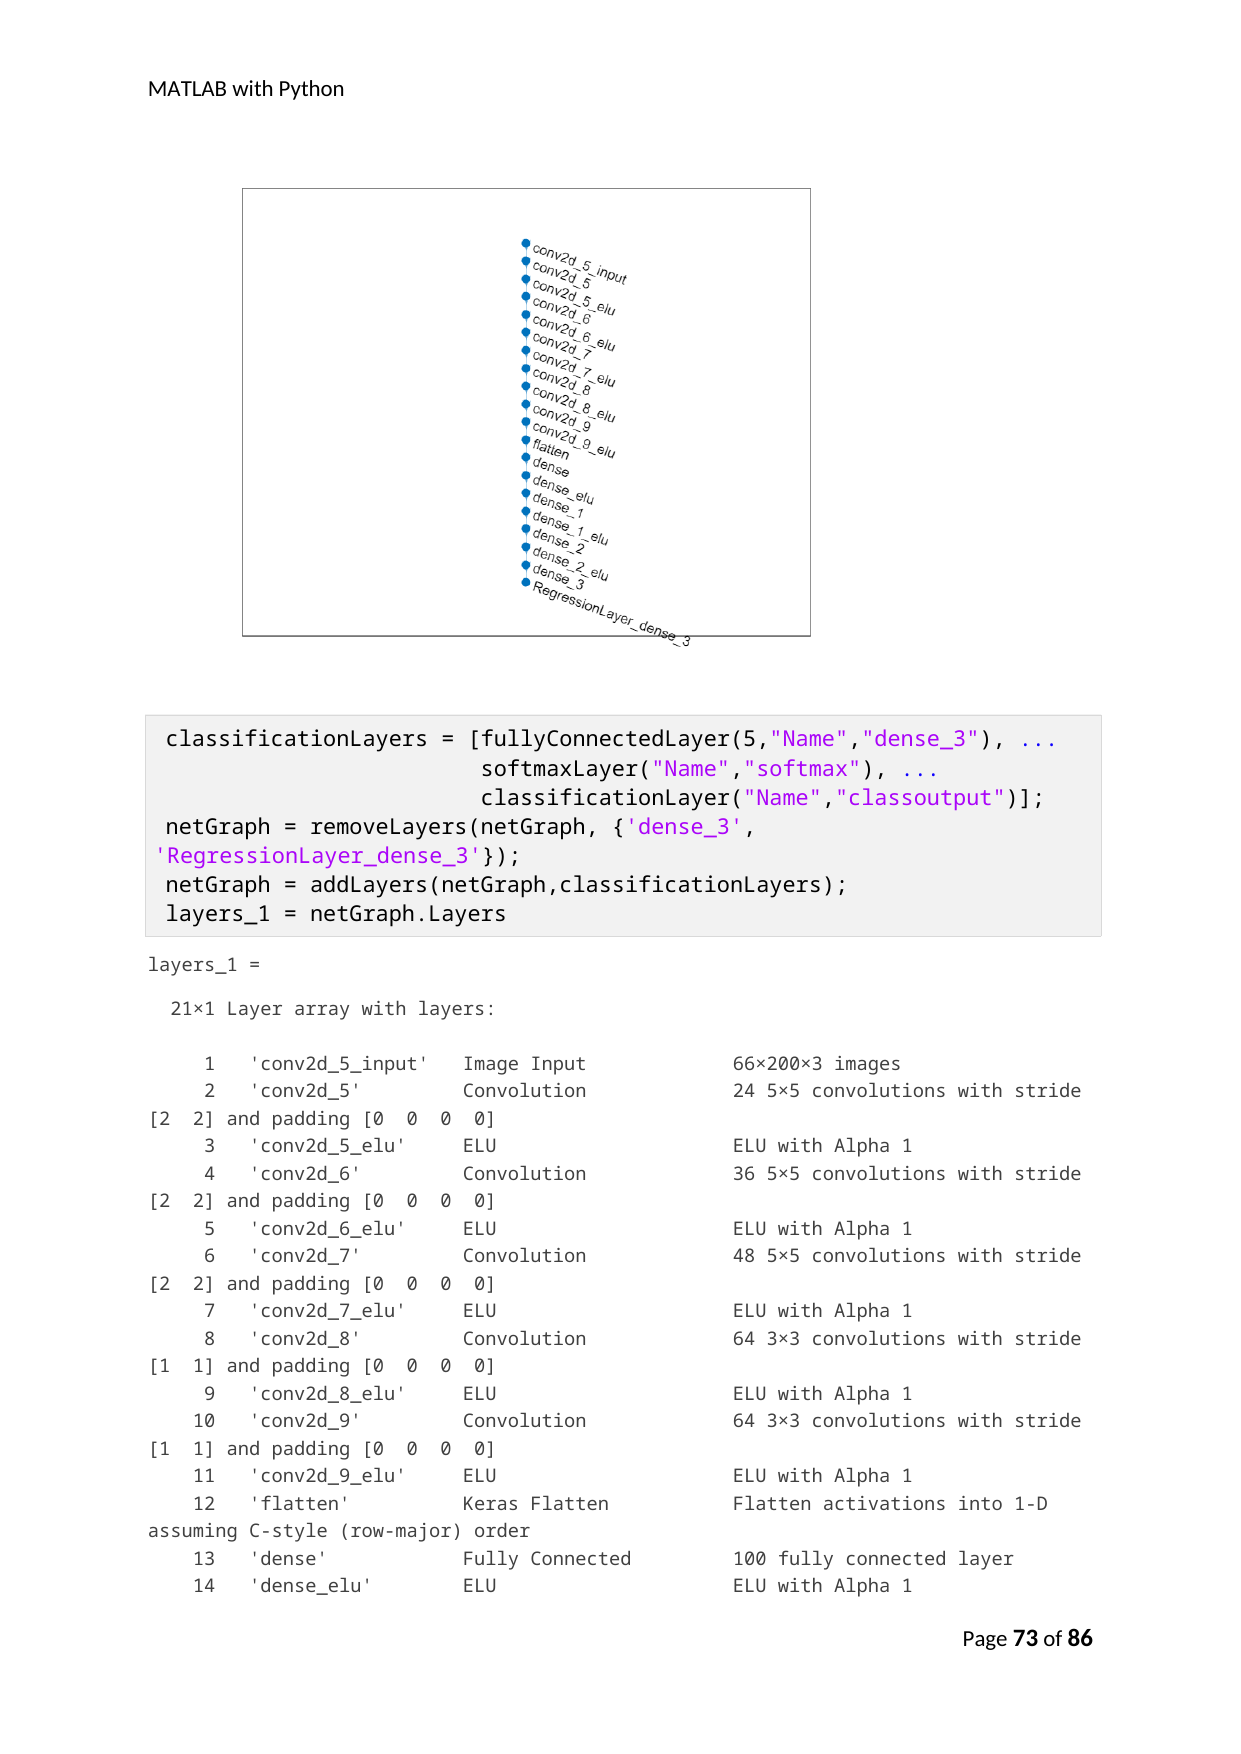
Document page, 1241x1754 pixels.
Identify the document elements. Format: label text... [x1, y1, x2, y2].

text 4 'conv2d_6' Convolution 36 5×5 convolutions with stride [2 2] and padding [0 0 0 0] [148, 1160, 1093, 1213]
text 8 'conv2d_8' Convolution 64 3×3 convolutions with stride [1 1] and padding [0 0 0 0] [148, 1325, 1093, 1378]
text layers_1 = [148, 951, 1093, 977]
text netGraph = removeLayers(netGraph, {'dense_3', 'RegressionLayer_dense_3'}); [146, 802, 1101, 860]
text 14 'dense_elu' ELU ELU with Alpha 1 [148, 1573, 1093, 1598]
text 13 'dense' Fully Connected 100 fully connected layer [148, 1545, 1093, 1571]
text 5 'conv2d_6_elu' ELU ELU with Alpha 1 [148, 1215, 1093, 1241]
text 1 'conv2d_5_input' Image Input 66×200×3 images [148, 1050, 1093, 1076]
text 11 'conv2d_9_elu' ELU ELU with Alpha 1 [148, 1463, 1093, 1488]
picture [147, 147, 880, 696]
text softmaxLayer("Name","softmax"), ... [146, 744, 1101, 773]
text 9 'conv2d_8_elu' ELU ELU with Alpha 1 [148, 1380, 1093, 1406]
text 2 'conv2d_5' Convolution 24 5×5 convolutions with stride [2 2] and padding [0 0 0 0] [148, 1078, 1093, 1131]
text layers_1 = netGraph.Layers [146, 889, 1101, 936]
text classificationLayers = [fullyConnectedLayer(5,"Name","dense_3"), ... [146, 716, 1101, 744]
text netGraph = addLayers(netGraph,classificationLayers); [146, 860, 1101, 889]
text 10 'conv2d_9' Convolution 64 3×3 convolutions with stride [1 1] and padding [0 0 0 0] [148, 1408, 1093, 1461]
text 7 'conv2d_7_elu' ELU ELU with Alpha 1 [148, 1298, 1093, 1323]
text classificationLayer("Name","classoutput")]; [146, 773, 1101, 802]
text 3 'conv2d_5_elu' ELU ELU with Alpha 1 [148, 1133, 1093, 1158]
text 6 'conv2d_7' Convolution 48 5×5 convolutions with stride [2 2] and padding [0 0 0 0] [148, 1243, 1093, 1296]
text 12 'flatten' Keras Flatten Flatten activations into 1-D assuming C-style (row-major) order [148, 1490, 1093, 1543]
text 21×1 Layer array with layers: [148, 995, 1093, 1021]
